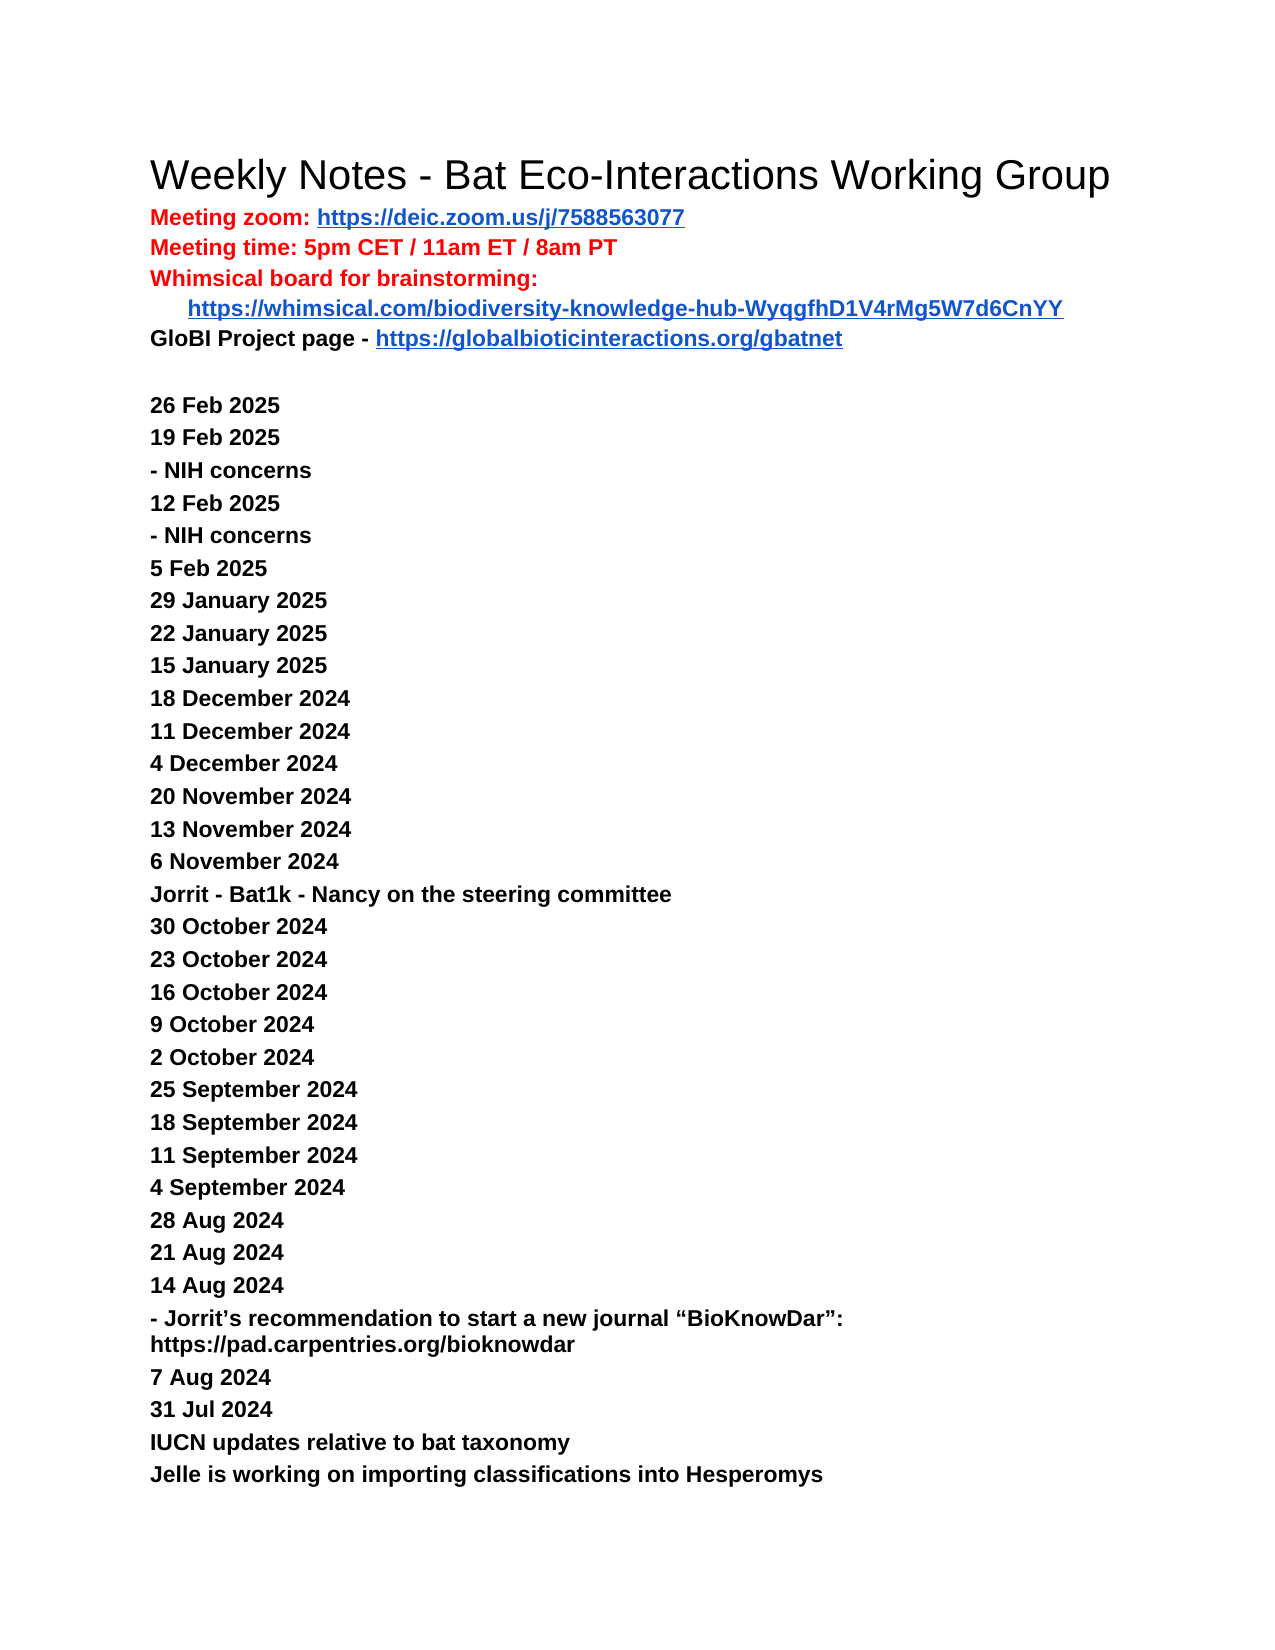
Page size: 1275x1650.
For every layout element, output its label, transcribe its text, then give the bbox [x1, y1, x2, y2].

text GloBI Project page - https://globalbioticinteractions.org/gbatnet [150, 325, 1125, 351]
text Meeting zoom: https://deic.zoom.us/j/7588563077 [150, 204, 1125, 231]
text https://whimsical.com/biodiversity-knowledge-hub-WyqgfhD1V4rMg5W7d6CnYY [150, 295, 1125, 321]
title Weekly Notes - Bat Eco-Interactions Working Group [150, 150, 1125, 198]
text Meeting time: 5pm CET / 11am ET / 8am PT [150, 234, 1125, 261]
text Whimsical board for brainstorming: [150, 264, 1125, 291]
